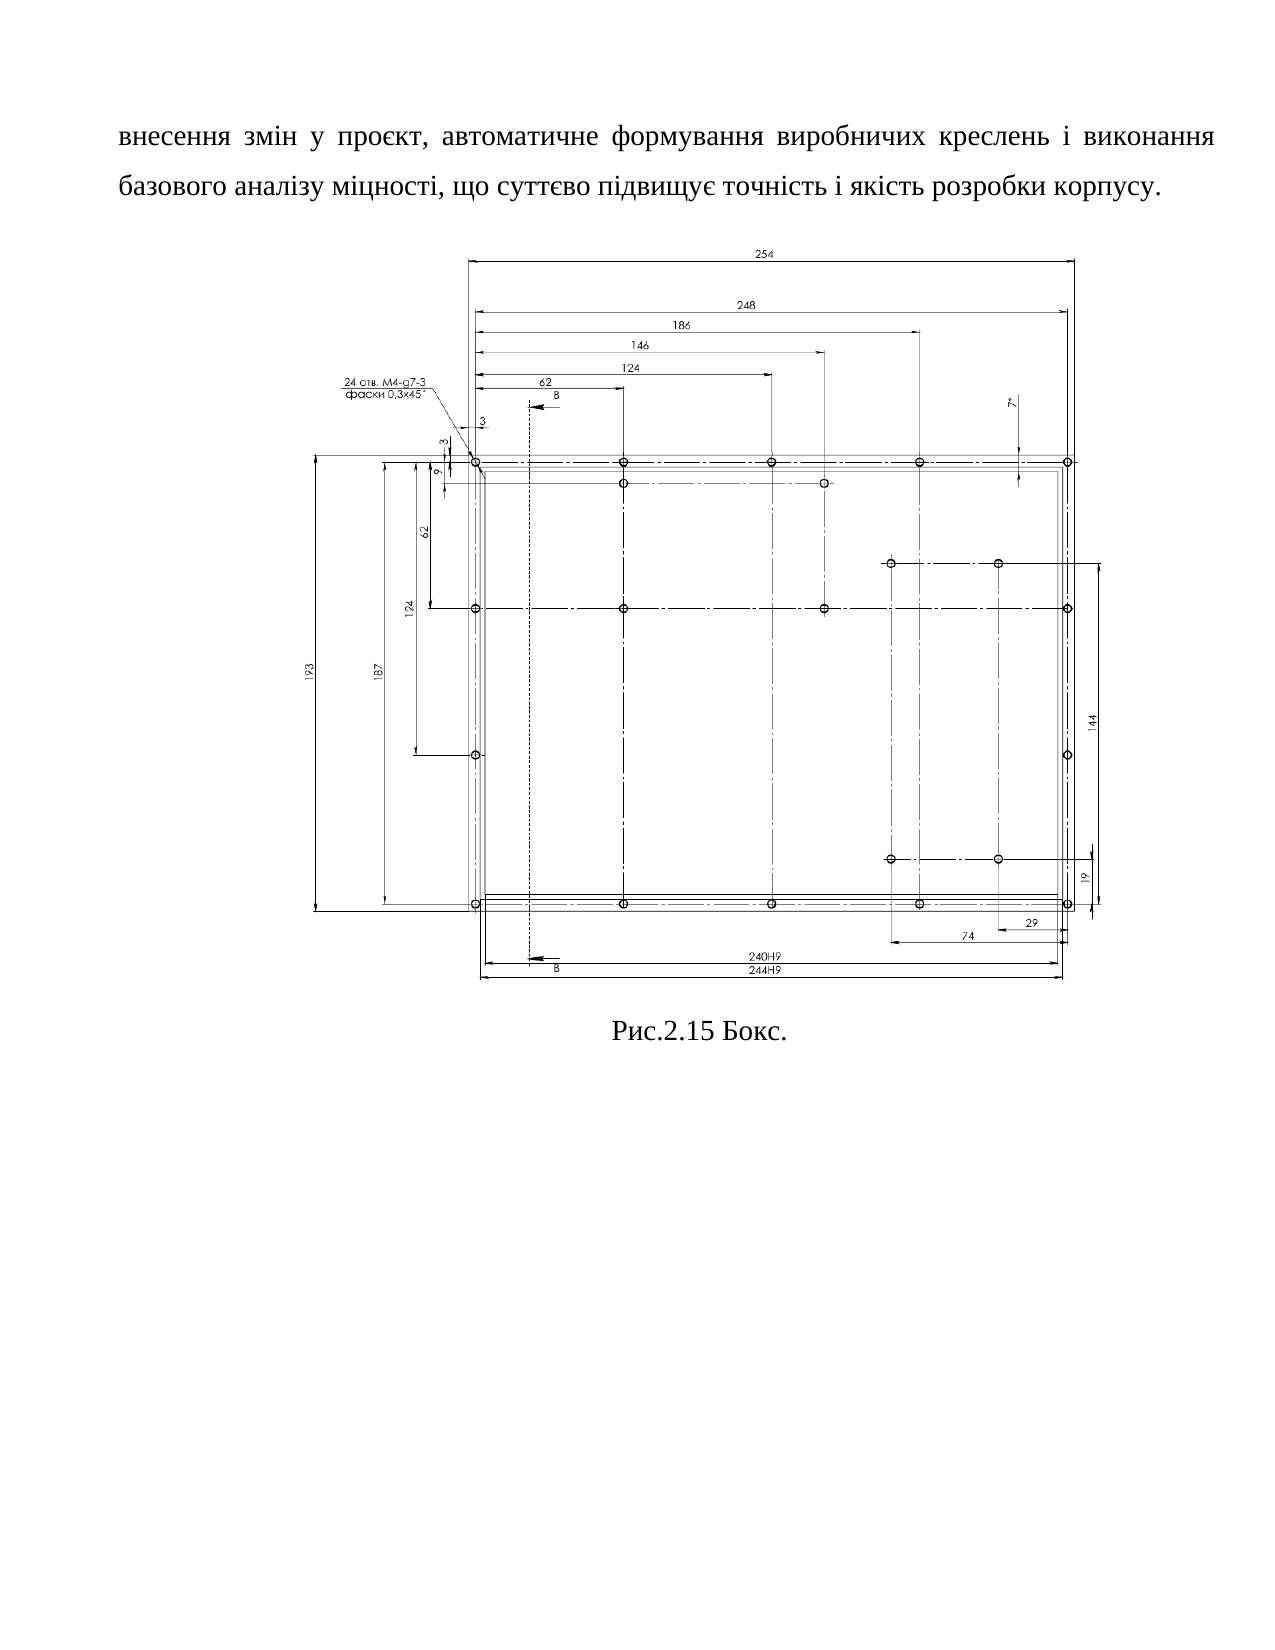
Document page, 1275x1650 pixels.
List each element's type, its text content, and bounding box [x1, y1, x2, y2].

text Рис.2.15 Бокс. [118, 1013, 1216, 1046]
picture [286, 237, 1113, 984]
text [118, 118, 1216, 202]
